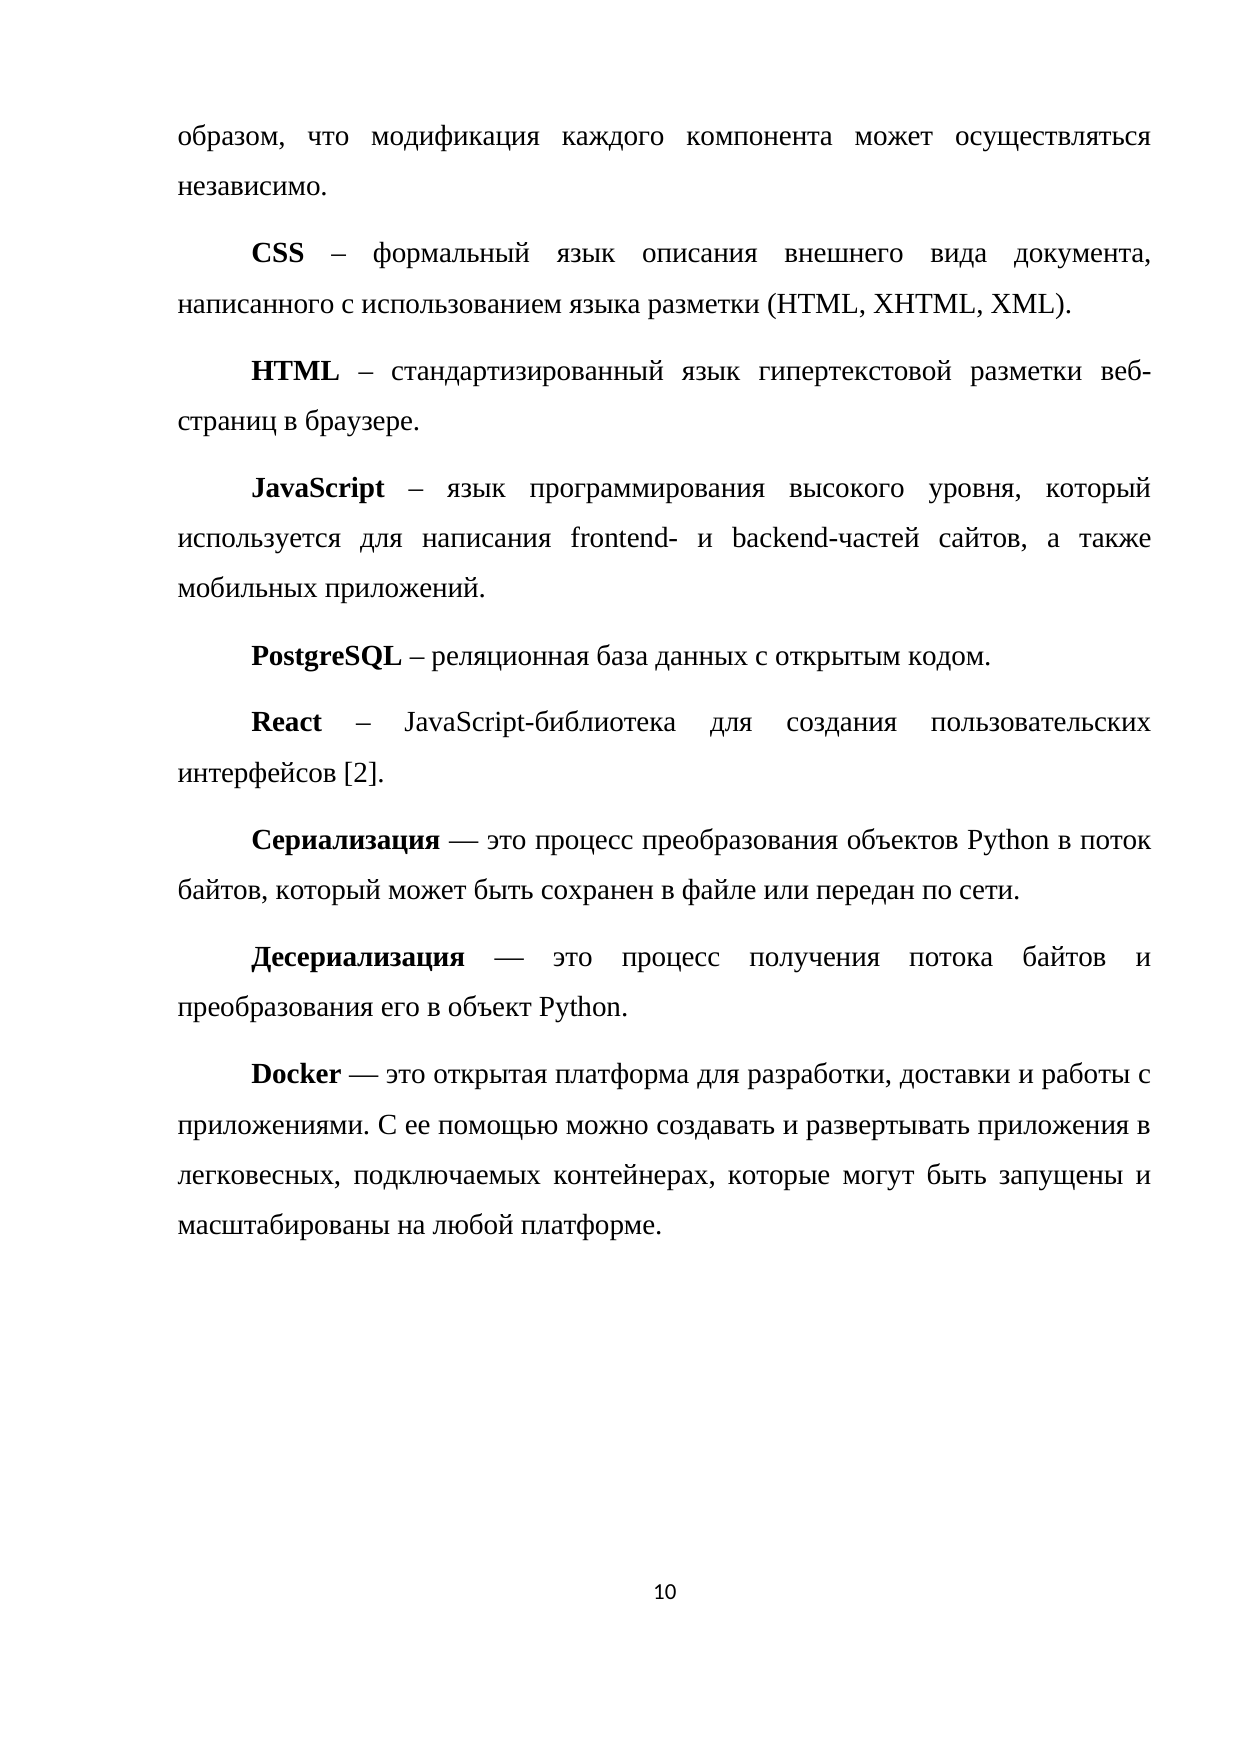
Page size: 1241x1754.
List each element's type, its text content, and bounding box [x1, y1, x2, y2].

text HTML – стандартизированный язык гипертекстовой разметки веб-страниц в браузере. [177, 353, 1152, 437]
text PostgreSQL – реляционная база данных с открытым кодом. [177, 638, 1152, 671]
text JavaScript – язык программирования высокого уровня, который используется для написания frontend- и backend-частей сайтов, а также мобильных приложений. [177, 470, 1152, 604]
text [177, 118, 1152, 202]
text React – JavaScript-библиотека для создания пользовательских интерфейсов [2]. [177, 704, 1152, 788]
text Сериализация — это процесс преобразования объектов Python в поток байтов, который может быть сохранен в файле или передан по сети. [177, 822, 1152, 906]
text Десериализация — это процесс получения потока байтов и преобразования его в объект Python. [177, 939, 1152, 1023]
text Docker — это открытая платформа для разработки, доставки и работы с приложениями. С ее помощью можно создавать и развертывать приложения в легковесных, подключаемых контейнерах, которые могут быть запущены и масштабированы на любой платформе. [177, 1056, 1152, 1241]
text CSS – формальный язык описания внешнего вида документа, написанного с использованием языка разметки (HTML, XHTML, XML). [177, 235, 1152, 319]
